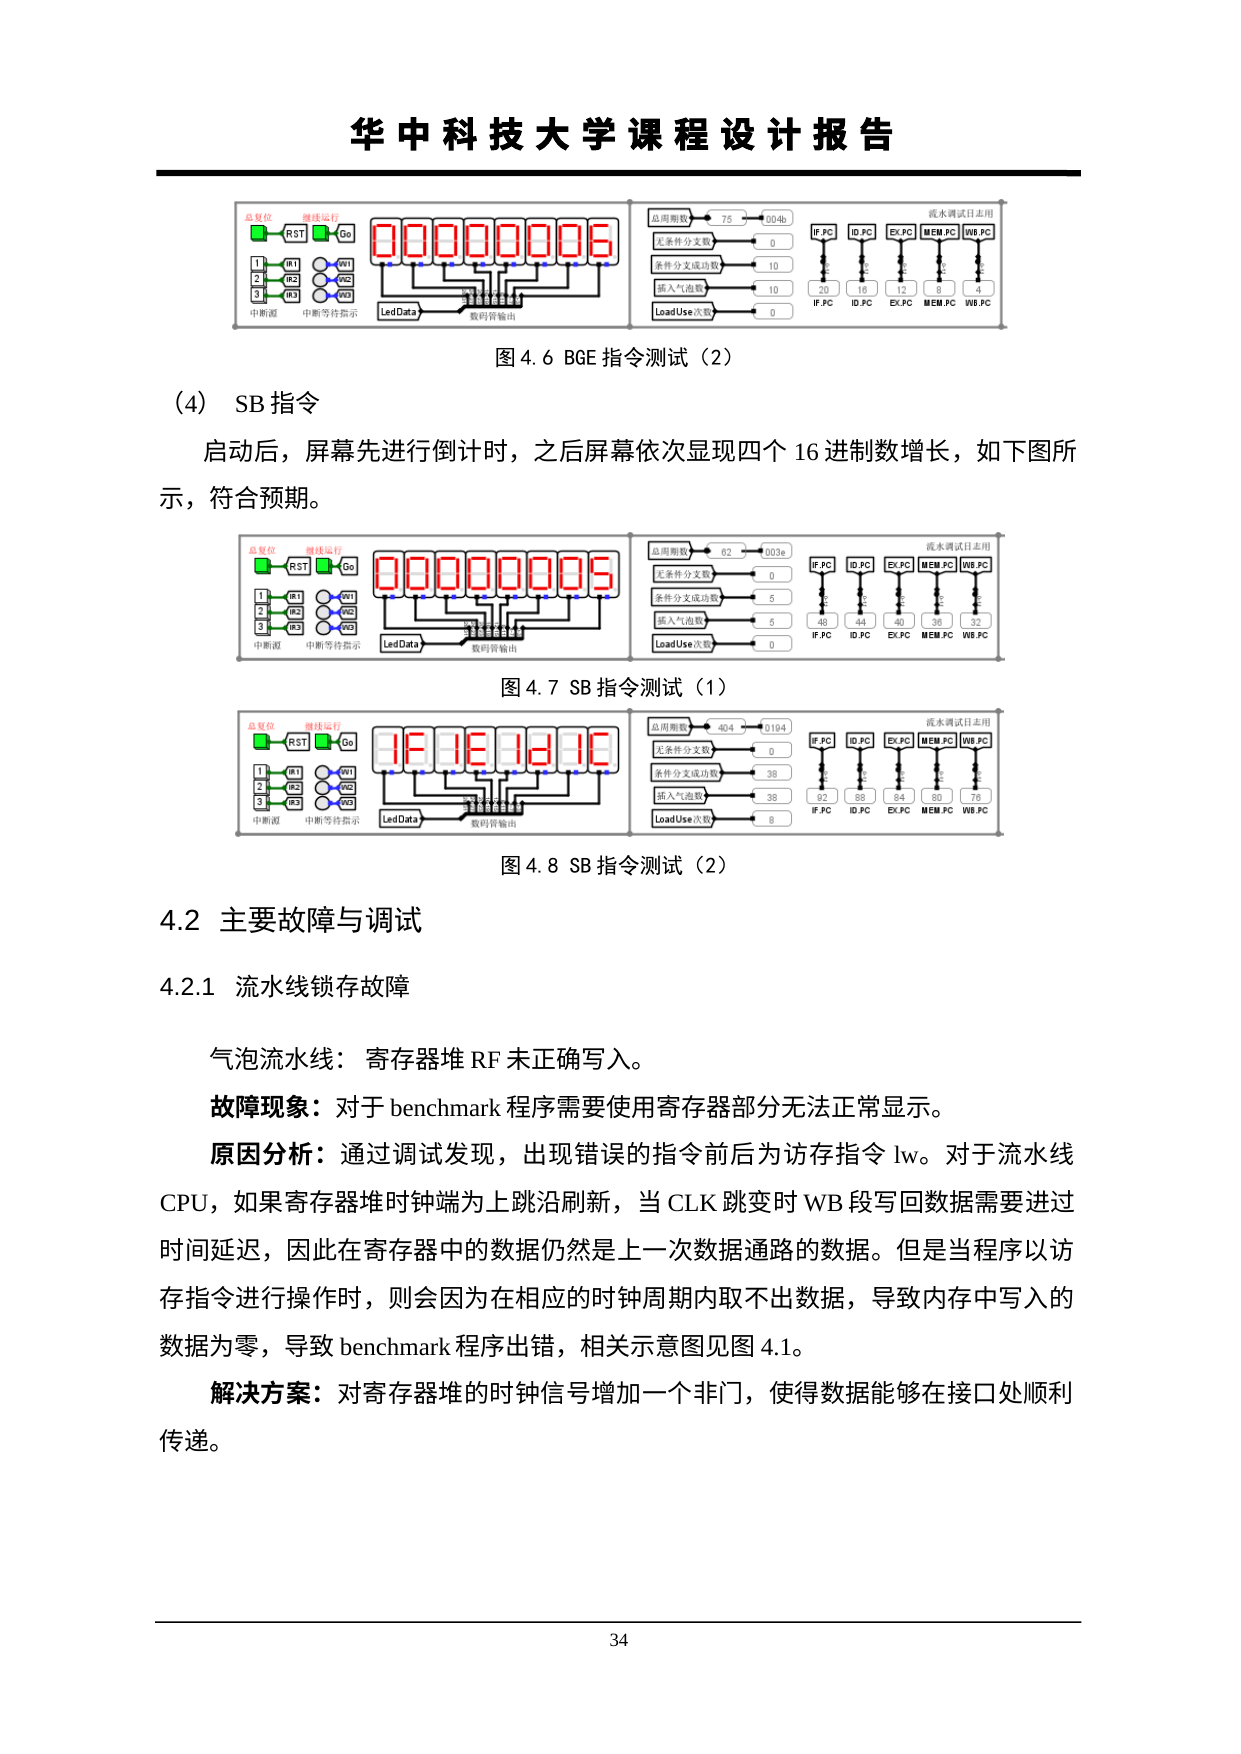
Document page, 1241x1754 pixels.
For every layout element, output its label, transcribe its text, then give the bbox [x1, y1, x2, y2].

subtitle 主要故障与调试 [159, 902, 1053, 937]
text 原因分析：通过调试发现，出现错误的指令前后为访存指令lw。对于流水线CPU，如果寄存器堆时钟端为上跳沿刷新，当CLK跳变时WB段写回数据需要进过时间延迟，因此在寄存器中的数据仍然是上一次数据通路的数据。但是当程序以访存指令进行操作时，则会因为在相应的时钟周期内取不出数据，导致内存中写入的数据为零，导致benchmark程序出错，相关示意图见图4.1。 [159, 1129, 1075, 1368]
text 解决方案：对寄存器堆的时钟信号增加一个非门，使得数据能够在接口处顺利传递。 [159, 1368, 1075, 1464]
text 图4.7 SB指令测试（1） [159, 674, 1078, 699]
text 故障现象：对于benchmark程序需要使用寄存器部分无法正常显示。 [159, 1081, 1075, 1129]
text 启动后，屏幕先进行倒计时，之后屏幕依次显现四个16进制数增长，如下图所示，符合预期。 [159, 425, 1078, 521]
text 气泡流水线： 寄存器堆RF未正确写入。 [159, 1033, 1104, 1081]
picture [232, 530, 1005, 665]
picture [230, 198, 1008, 334]
text 图4.6 BGE指令测试（2） [159, 343, 1078, 368]
subtitle 流水线锁存故障 [159, 962, 1078, 1010]
picture [233, 708, 1004, 842]
list SB指令 [159, 377, 1078, 425]
text 图4.8 SB指令测试（2） [159, 852, 1078, 877]
